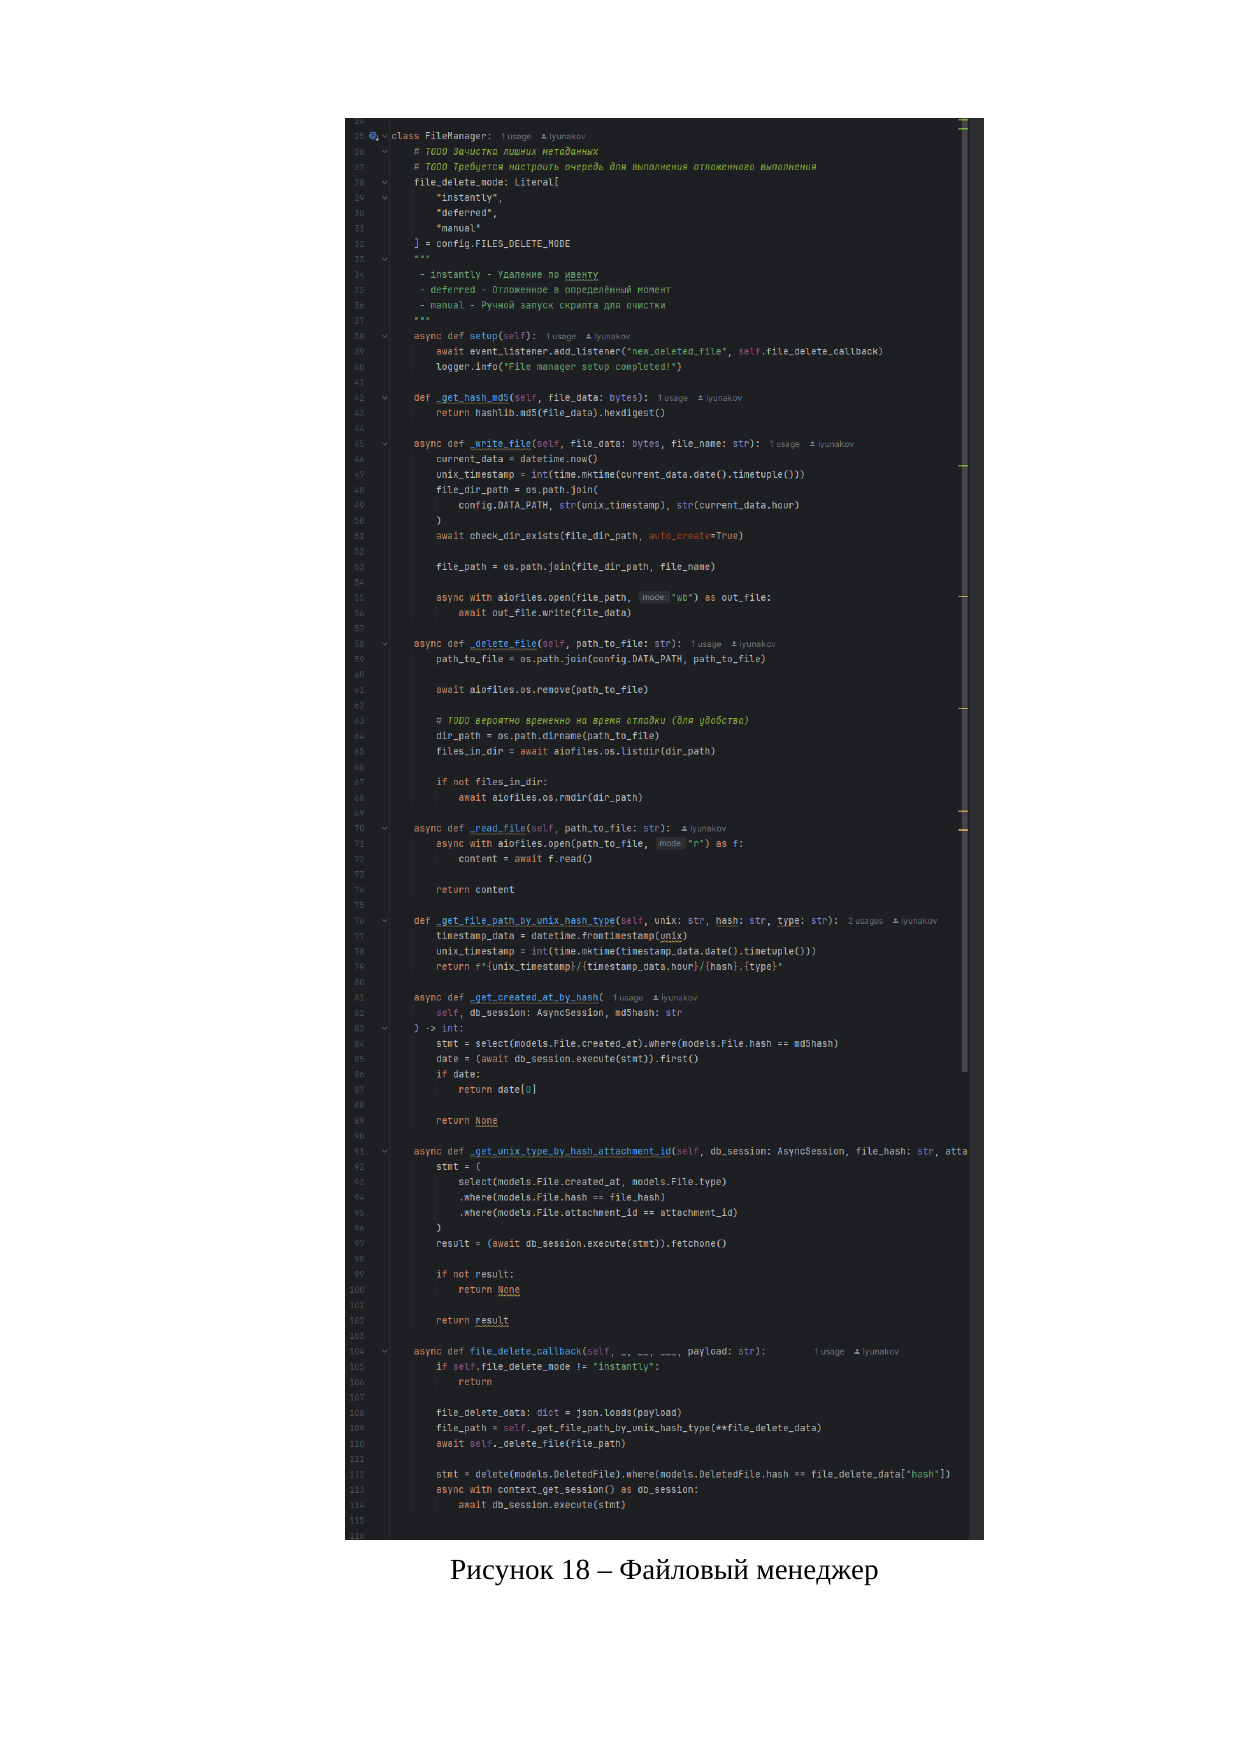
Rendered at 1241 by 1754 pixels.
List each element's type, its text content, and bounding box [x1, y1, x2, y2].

text Рисунок 18 – Файловый менеджер [177, 1552, 1152, 1586]
picture [345, 118, 984, 1540]
